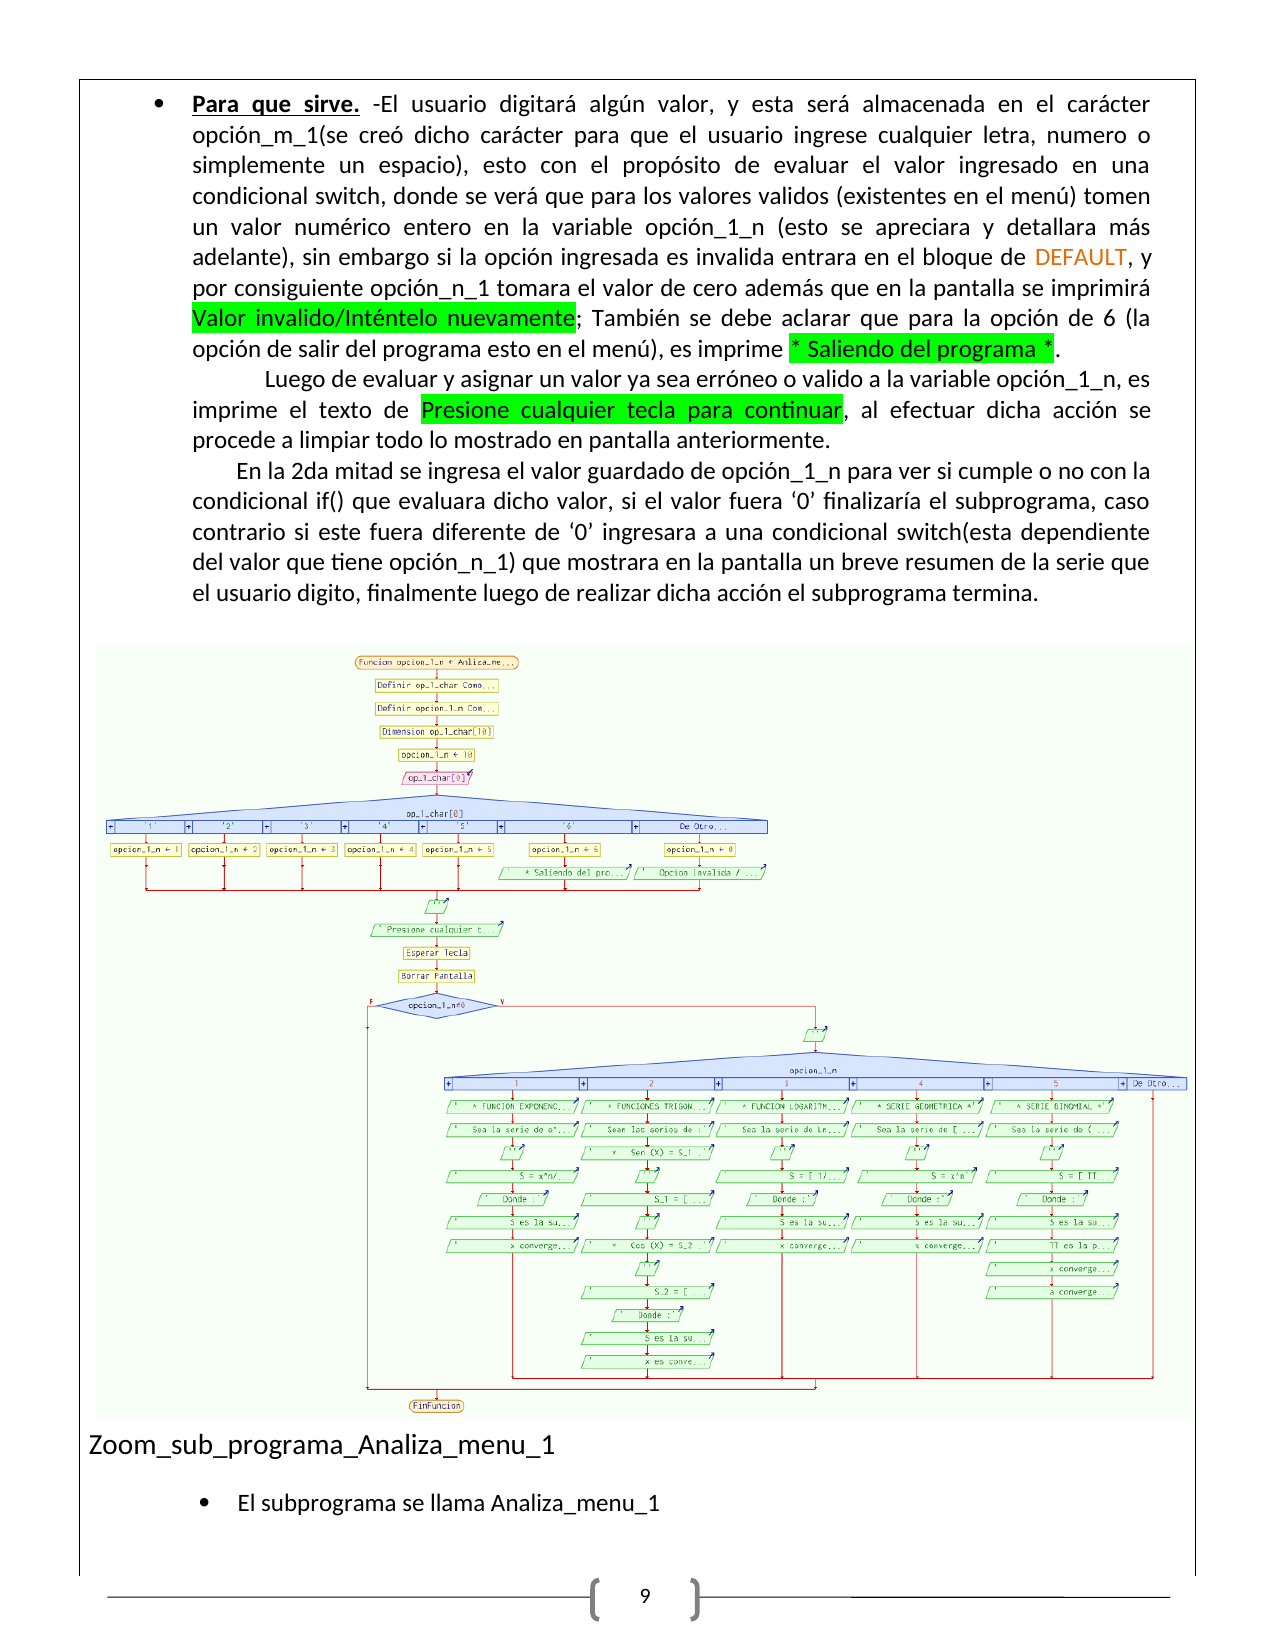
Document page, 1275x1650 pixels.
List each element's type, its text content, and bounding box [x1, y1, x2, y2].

list En la 2da mitad se ingresa el valor guardado de opción_1_n para ver si cumple o no con la condicional if() que evaluara dicho valor, si el valor fuera ‘0’ finalizaría el subprograma, caso contrario si este fuera diferente de ‘0’ ingresara a una condicional switch(esta dependiente del valor que tiene opción_n_1) que mostrara en la pantalla un breve resumen de la serie que el usuario digito, finalmente luego de realizar dicha acción el subprograma termina. [192, 455, 1152, 607]
list Para que sirve. -El usuario digitará algún valor, y esta será almacenada en el carácter opción_m_1(se creó dicho carácter para que el usuario ingrese cualquier letra, numero o simplemente un espacio), esto con el propósito de evaluar el valor ingresado en una condicional switch, donde se verá que para los valores validos (existentes en el menú) tomen un valor numérico entero en la variable opción_1_n (esto se apreciara y detallara más adelante), sin embargo si la opción ingresada es invalida entrara en el bloque de DEFAULT, y por consiguiente opción_n_1 tomara el valor de cero además que en la pantalla se imprimirá Valor invalido/Inténtelo nuevamente; También se debe aclarar que para la opción de 6 (la opción de salir del programa esto en el menú), es imprime * Saliendo del programa *. [154, 89, 1152, 363]
list Luego de evaluar y asignar un valor ya sea erróneo o valido a la variable opción_1_n, es imprime el texto de Presione cualquier tecla para continuar, al efectuar dicha acción se procede a limpiar todo lo mostrado en pantalla anteriormente. [192, 363, 1152, 455]
list El subprograma se llama Analiza_menu_1 [200, 1487, 1186, 1518]
picture [95, 645, 1193, 1418]
